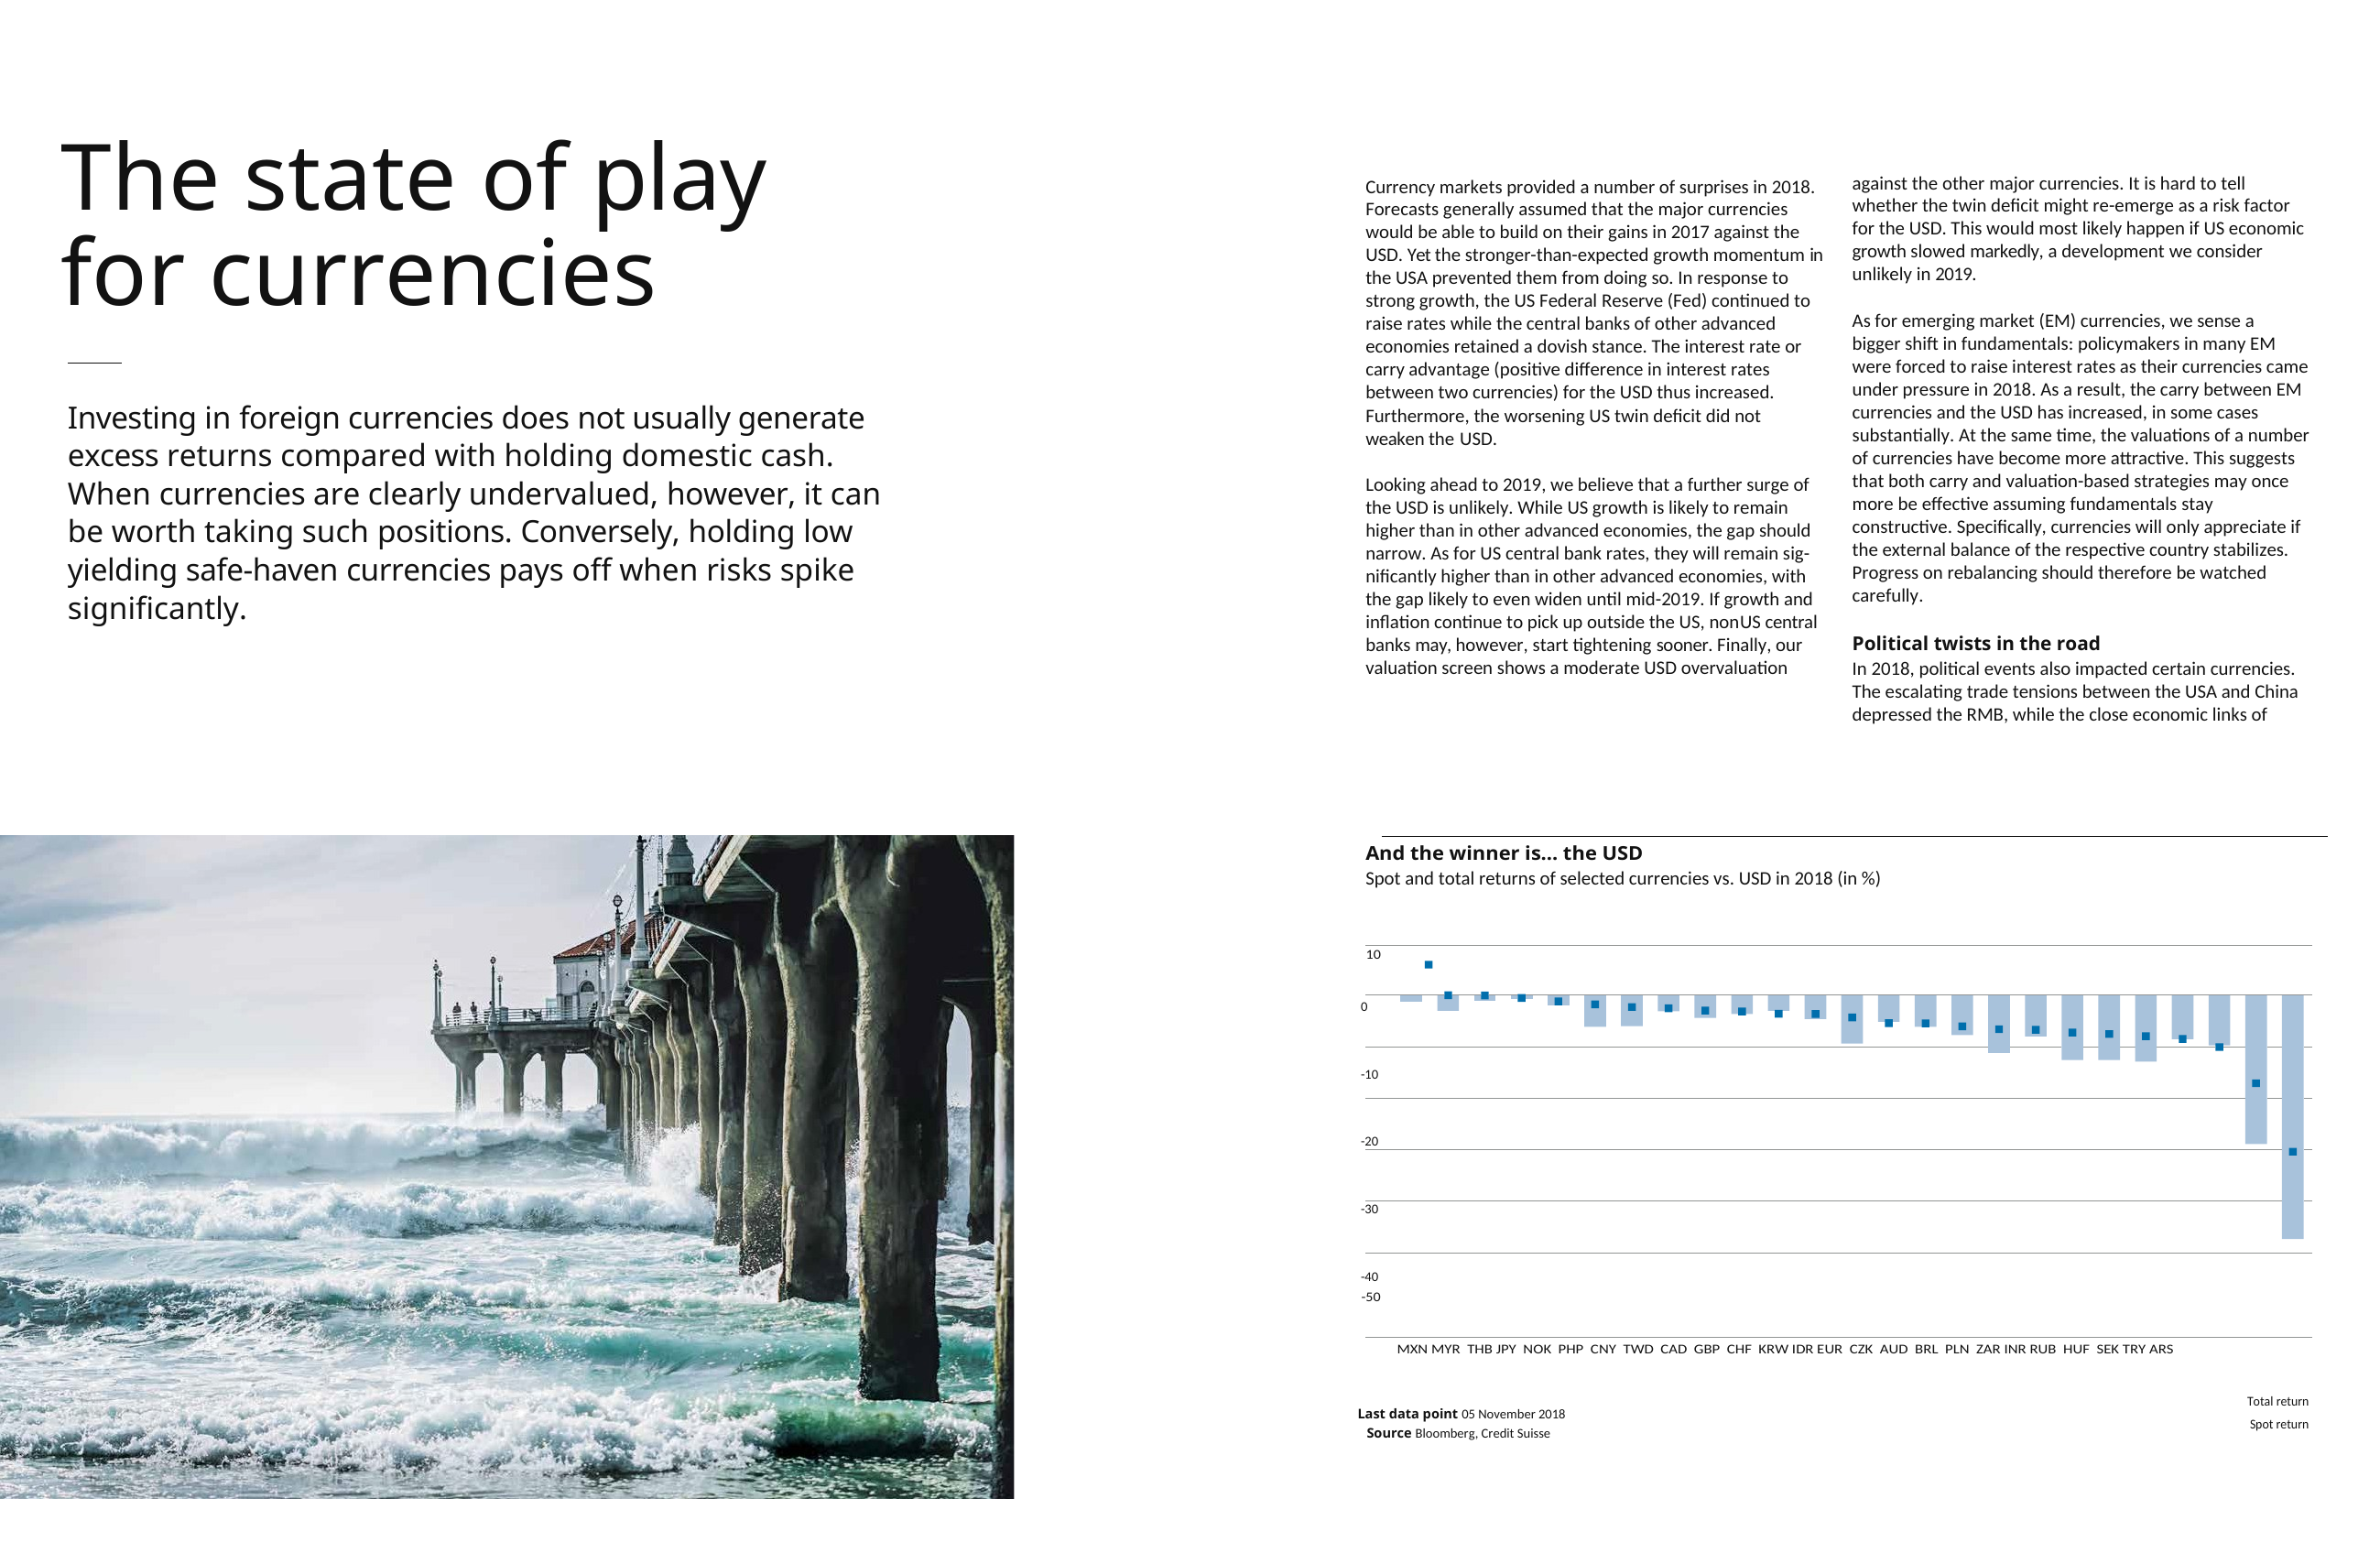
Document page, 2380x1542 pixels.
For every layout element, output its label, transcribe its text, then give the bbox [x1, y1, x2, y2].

text In 2018, political events also impacted certain currencies. The escalating trade tensions between the USA and China depressed the RMB, while the close economic links of [1852, 657, 2313, 725]
picture [0, 835, 1015, 1499]
text As for emerging market (EM) currencies, we sense a bigger shift in fundamentals: policymakers in many EM were forced to raise interest rates as their currencies came under pressure in 2018. As a result, the carry between EM currencies and the USD has increased, in some cases substantially. At the same time, the valuations of a number of currencies have become more attractive. This suggests that both carry and valuation-based strategies may once more be effective assuming fundamentals stay constructive. Specifically, currencies will only appreciate if the external balance of the respective country stabilizes. Progress on rebalancing should therefore be watched carefully. [1852, 309, 2312, 606]
text Source Bloomberg, Credit Suisse [1015, 1423, 1550, 1441]
text Total return Spot return [2225, 1393, 2309, 1432]
text Spot and total returns of selected currencies vs. USD in 2018 (in %) [1365, 866, 2380, 890]
text MXN MYR THB JPY NOK PHP CNY TWD CAD GBP CHF KRW IDR EUR CZK AUD BRL PLN ZAR INR RUB HUF SEK TRY ARS [1396, 1341, 2380, 1358]
text Currency markets provided a number of surprises in 2018. Forecasts generally assumed that the major currencies would be able to build on their gains in 2017 against the USD. Yet the stronger-than-expected growth momentum in the USA prevented them from doing so. In response to strong growth, the US Federal Reserve (Fed) continued to raise rates while the central banks of other advanced economies retained a dovish stance. The interest rate or carry advantage (positive difference in interest rates between two currencies) for the USD thus increased. [1365, 175, 1824, 404]
text against the other major currencies. It is hard to tell whether the twin deficit might re-emerge as a risk factor for the USD. This would most likely happen if US economic growth slowed markedly, a development we consider unlikely in 2019. [1852, 171, 2313, 286]
text 10 [1178, 941, 1569, 962]
text Furthermore, the worsening US twin deficit did not weaken the USD. [1365, 405, 1820, 451]
subtitle The state of play for currencies [61, 128, 822, 332]
subtitle And the winner is… the USD [1365, 840, 2380, 866]
subtitle Investing in foreign currencies does not usually generate excess returns compared with holding domestic cash. When currencies are clearly undervalued, however, it can be worth taking such positions. Conversely, holding low yielding safe-haven currencies pays off when risks spike significantly. [68, 398, 907, 628]
subtitle Political twists in the road [1852, 630, 2380, 656]
text Last data point 05 November 2018 [1015, 1405, 1565, 1422]
text Looking ahead to 2019, we believe that a further surge of the USD is unlikely. While US growth is likely to remain higher than in other advanced economies, the gap should narrow. As for US central bank rates, they will remain sig- nificantly higher than in other advanced economies, with the gap likely to even widen until mid-2019. If growth and inflation continue to pick up outside the US, non­US central banks may, however, start tightening sooner. Finally, our valuation screen shows a moderate USD overvaluation [1365, 473, 1825, 679]
text -50 [1173, 1289, 1569, 1306]
